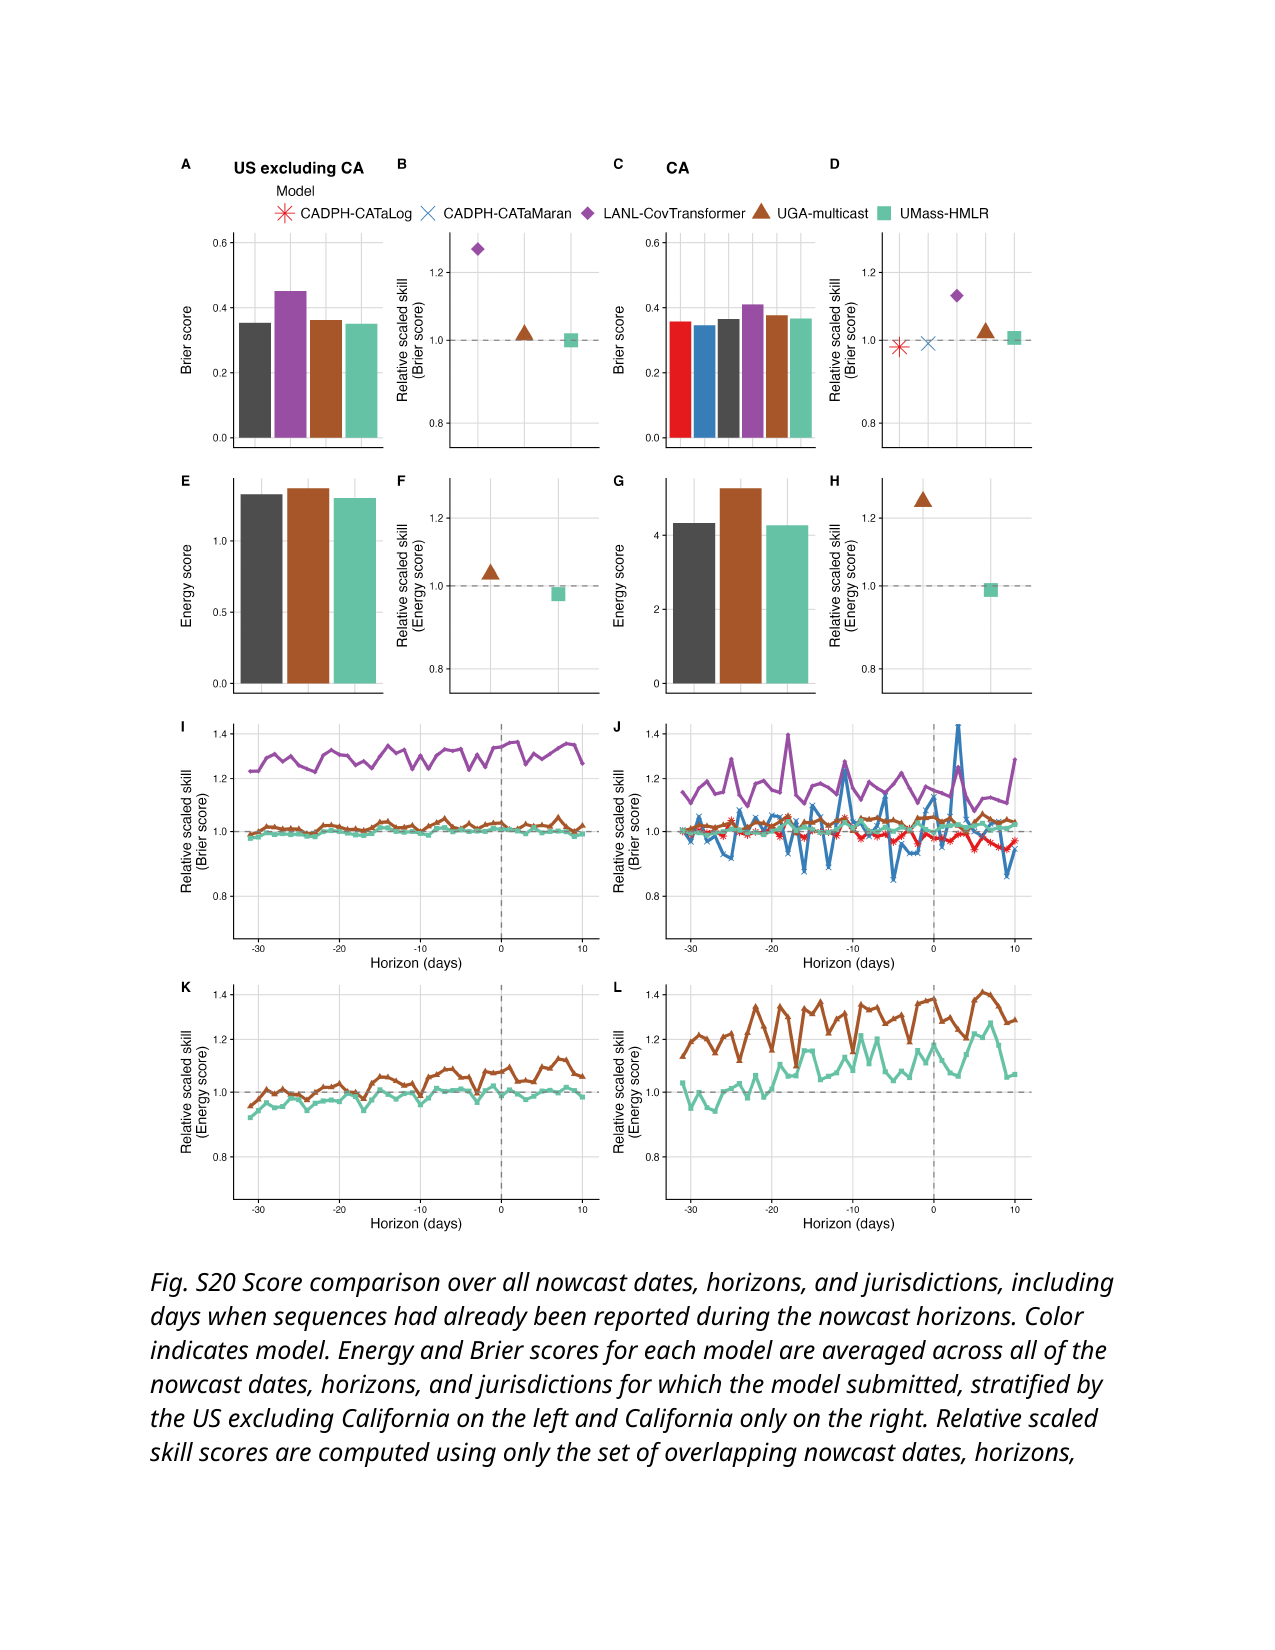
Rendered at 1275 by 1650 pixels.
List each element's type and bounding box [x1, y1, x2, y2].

text [150, 1264, 1125, 1469]
picture [168, 150, 1044, 1244]
